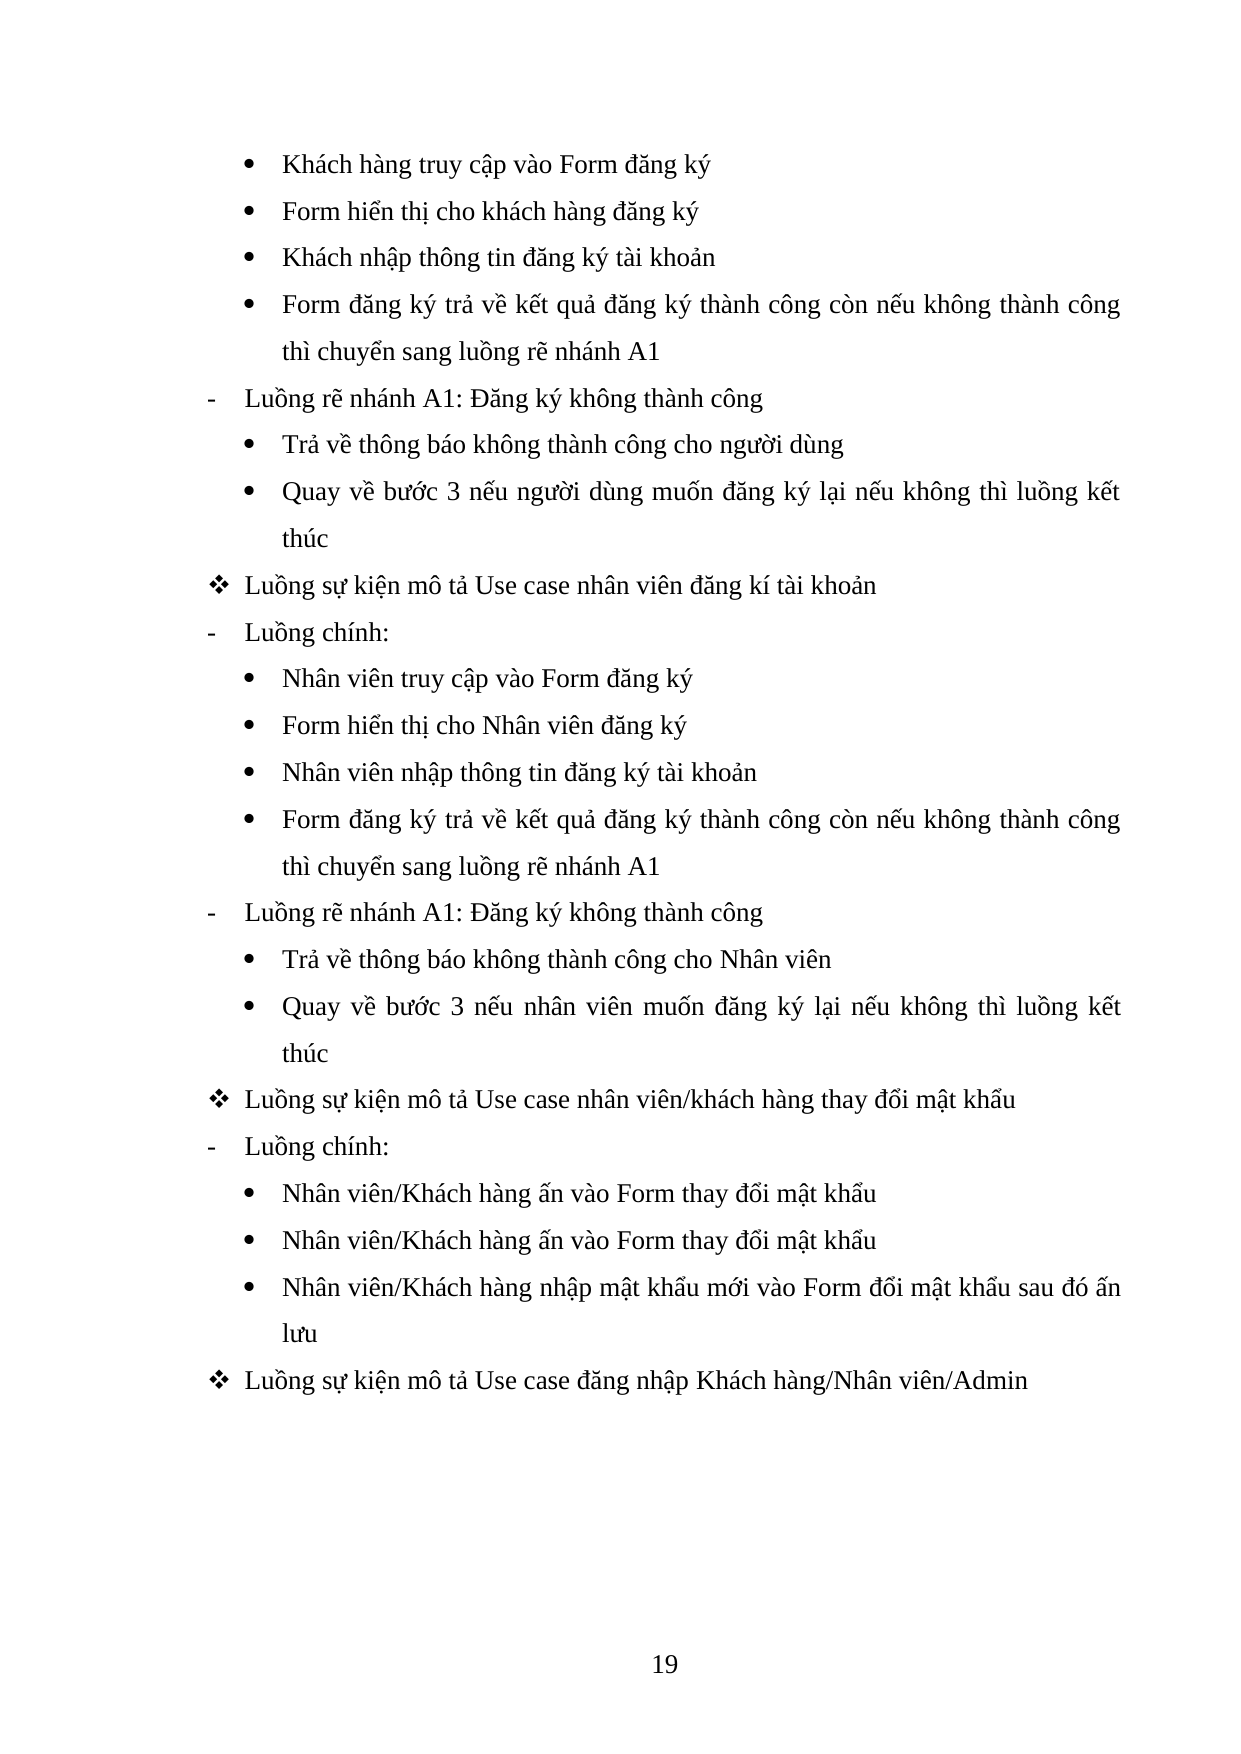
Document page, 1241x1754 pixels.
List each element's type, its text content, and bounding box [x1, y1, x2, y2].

list Khách hàng truy cập vào Form đăng ký [244, 148, 1122, 179]
list Luồng rẽ nhánh A1: Đăng ký không thành công [207, 382, 1122, 413]
list Nhân viên/Khách hàng ấn vào Form thay đổi mật khẩu [244, 1177, 1122, 1208]
list Quay về bước 3 nếu nhân viên muốn đăng ký lại nếu không thì luồng kết thúc [244, 990, 1122, 1068]
list Nhân viên nhập thông tin đăng ký tài khoản [244, 756, 1122, 787]
list Quay về bước 3 nếu người dùng muốn đăng ký lại nếu không thì luồng kết thúc [244, 475, 1122, 553]
list Trả về thông báo không thành công cho người dùng [244, 428, 1122, 460]
list Trả về thông báo không thành công cho Nhân viên [244, 943, 1122, 974]
list Luồng chính: [207, 616, 1122, 647]
list Luồng chính: [207, 1130, 1122, 1161]
list Nhân viên/Khách hàng nhập mật khẩu mới vào Form đổi mật khẩu sau đó ấn lưu [244, 1271, 1122, 1348]
list Khách nhập thông tin đăng ký tài khoản [244, 241, 1122, 273]
list Form đăng ký trả về kết quả đăng ký thành công còn nếu không thành công thì chuyển sang luồng rẽ nhánh A1 [244, 803, 1122, 881]
list Nhân viên truy cập vào Form đăng ký [244, 662, 1122, 693]
list Form hiển thị cho Nhân viên đăng ký [244, 709, 1122, 740]
list Luồng sự kiện mô tả Use case đăng nhập Khách hàng/Nhân viên/Admin [207, 1364, 1122, 1395]
list Luồng sự kiện mô tả Use case nhân viên đăng kí tài khoản [207, 569, 1122, 600]
list Luồng rẽ nhánh A1: Đăng ký không thành công [207, 896, 1122, 927]
list Form đăng ký trả về kết quả đăng ký thành công còn nếu không thành công thì chuyển sang luồng rẽ nhánh A1 [244, 288, 1122, 366]
list Nhân viên/Khách hàng ấn vào Form thay đổi mật khẩu [244, 1224, 1122, 1255]
list Luồng sự kiện mô tả Use case nhân viên/khách hàng thay đổi mật khẩu [207, 1083, 1122, 1114]
list Form hiển thị cho khách hàng đăng ký [244, 194, 1122, 226]
